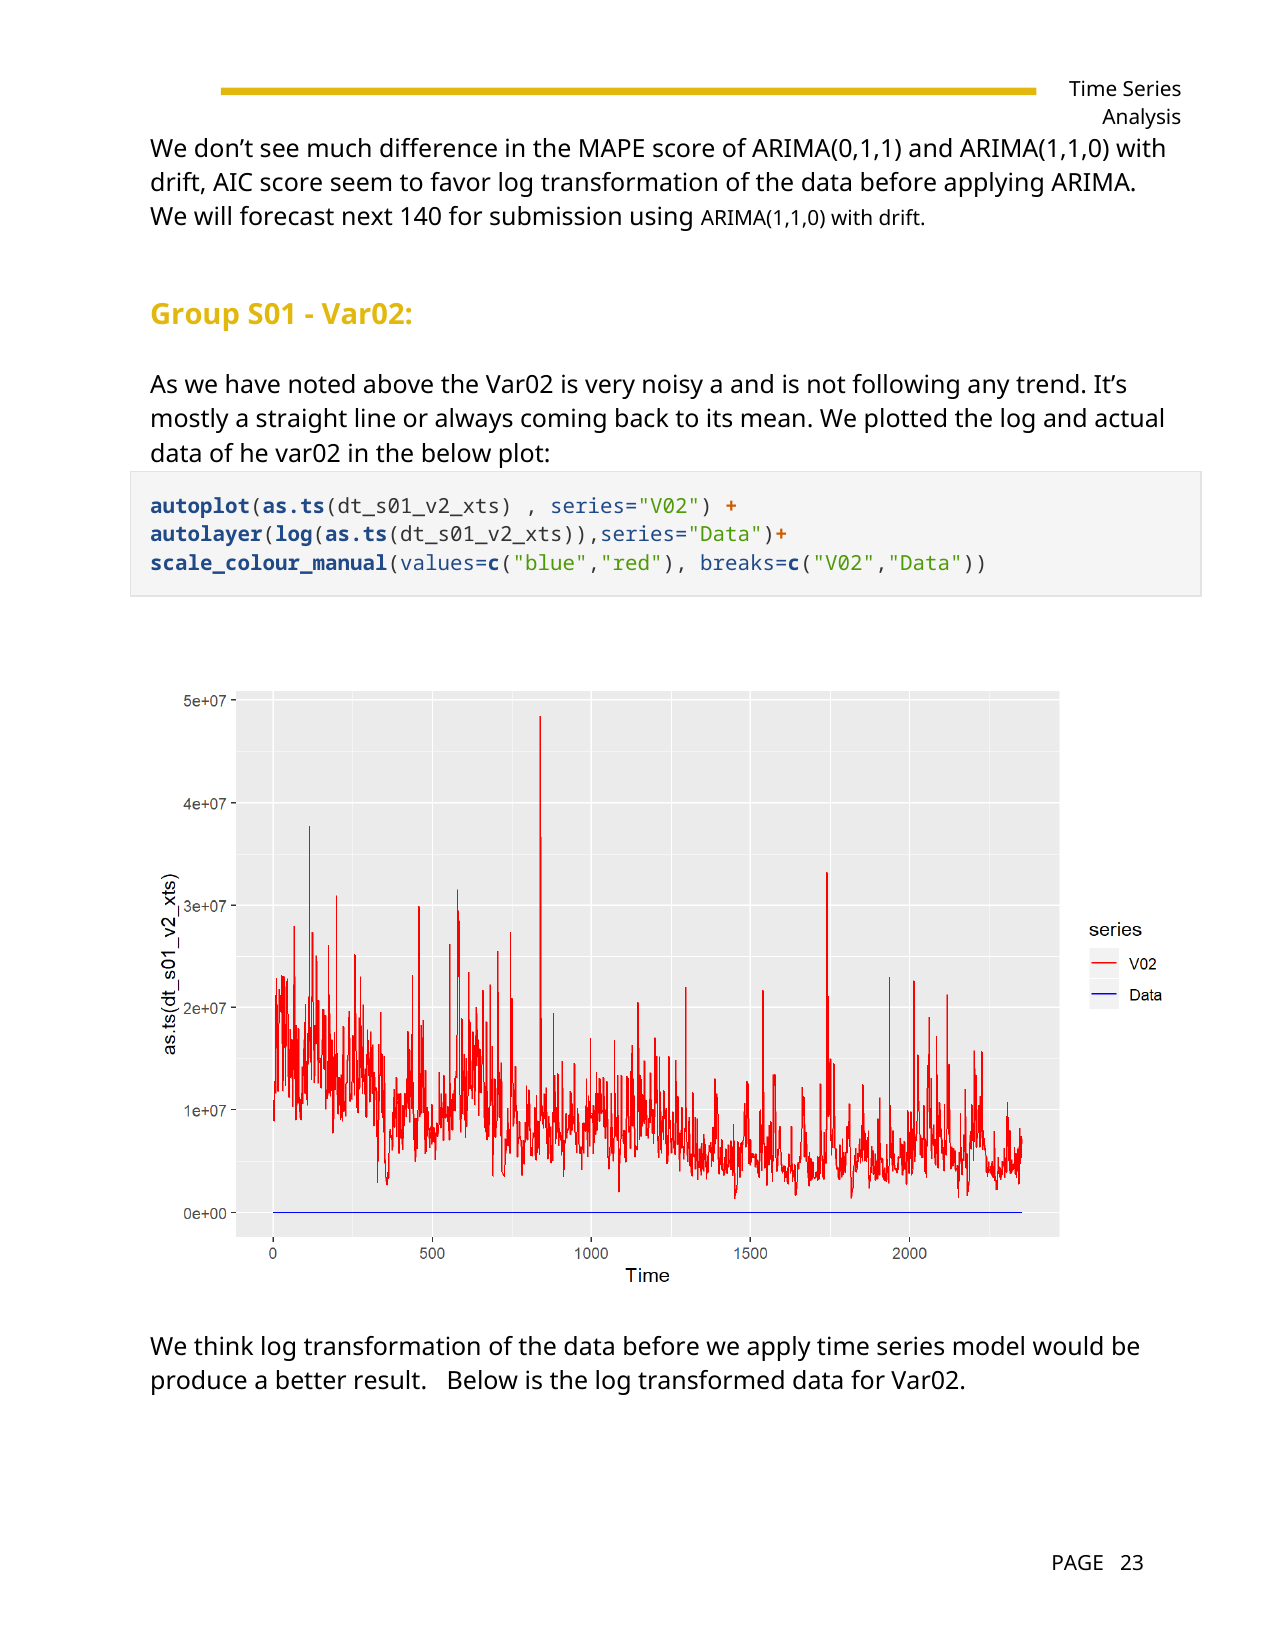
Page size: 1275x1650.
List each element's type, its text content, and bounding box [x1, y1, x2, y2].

text We don’t see much difference in the MAPE score of ARIMA(0,1,1) and ARIMA(1,1,0) with drift, AIC score seem to favor log transformation of the data before applying ARIMA. We will forecast next 140 for submission using ARIMA(1,1,0) with drift. [150, 131, 1181, 233]
text We think log transformation of the data before we apply time series model would be produce a better result. Below is the log transformed data for Var02. [150, 1328, 1181, 1396]
picture [150, 649, 1182, 1295]
subtitle Group S01 - Var02: [150, 293, 1181, 333]
text As we have noted above the Var02 is very noisy a and is not following any trend. It’s mostly a straight line or always coming back to its mean. We plotted the log and actual data of he var02 in the below plot: [150, 367, 1181, 469]
text autoplot(as.ts(dt_s01_v2_xts) , series="V02") + autolayer(log(as.ts(dt_s01_v2_xts)),series="Data")+ scale_colour_manual(values=c("blue","red"), breaks=c("V02","Data")) [131, 472, 1200, 595]
